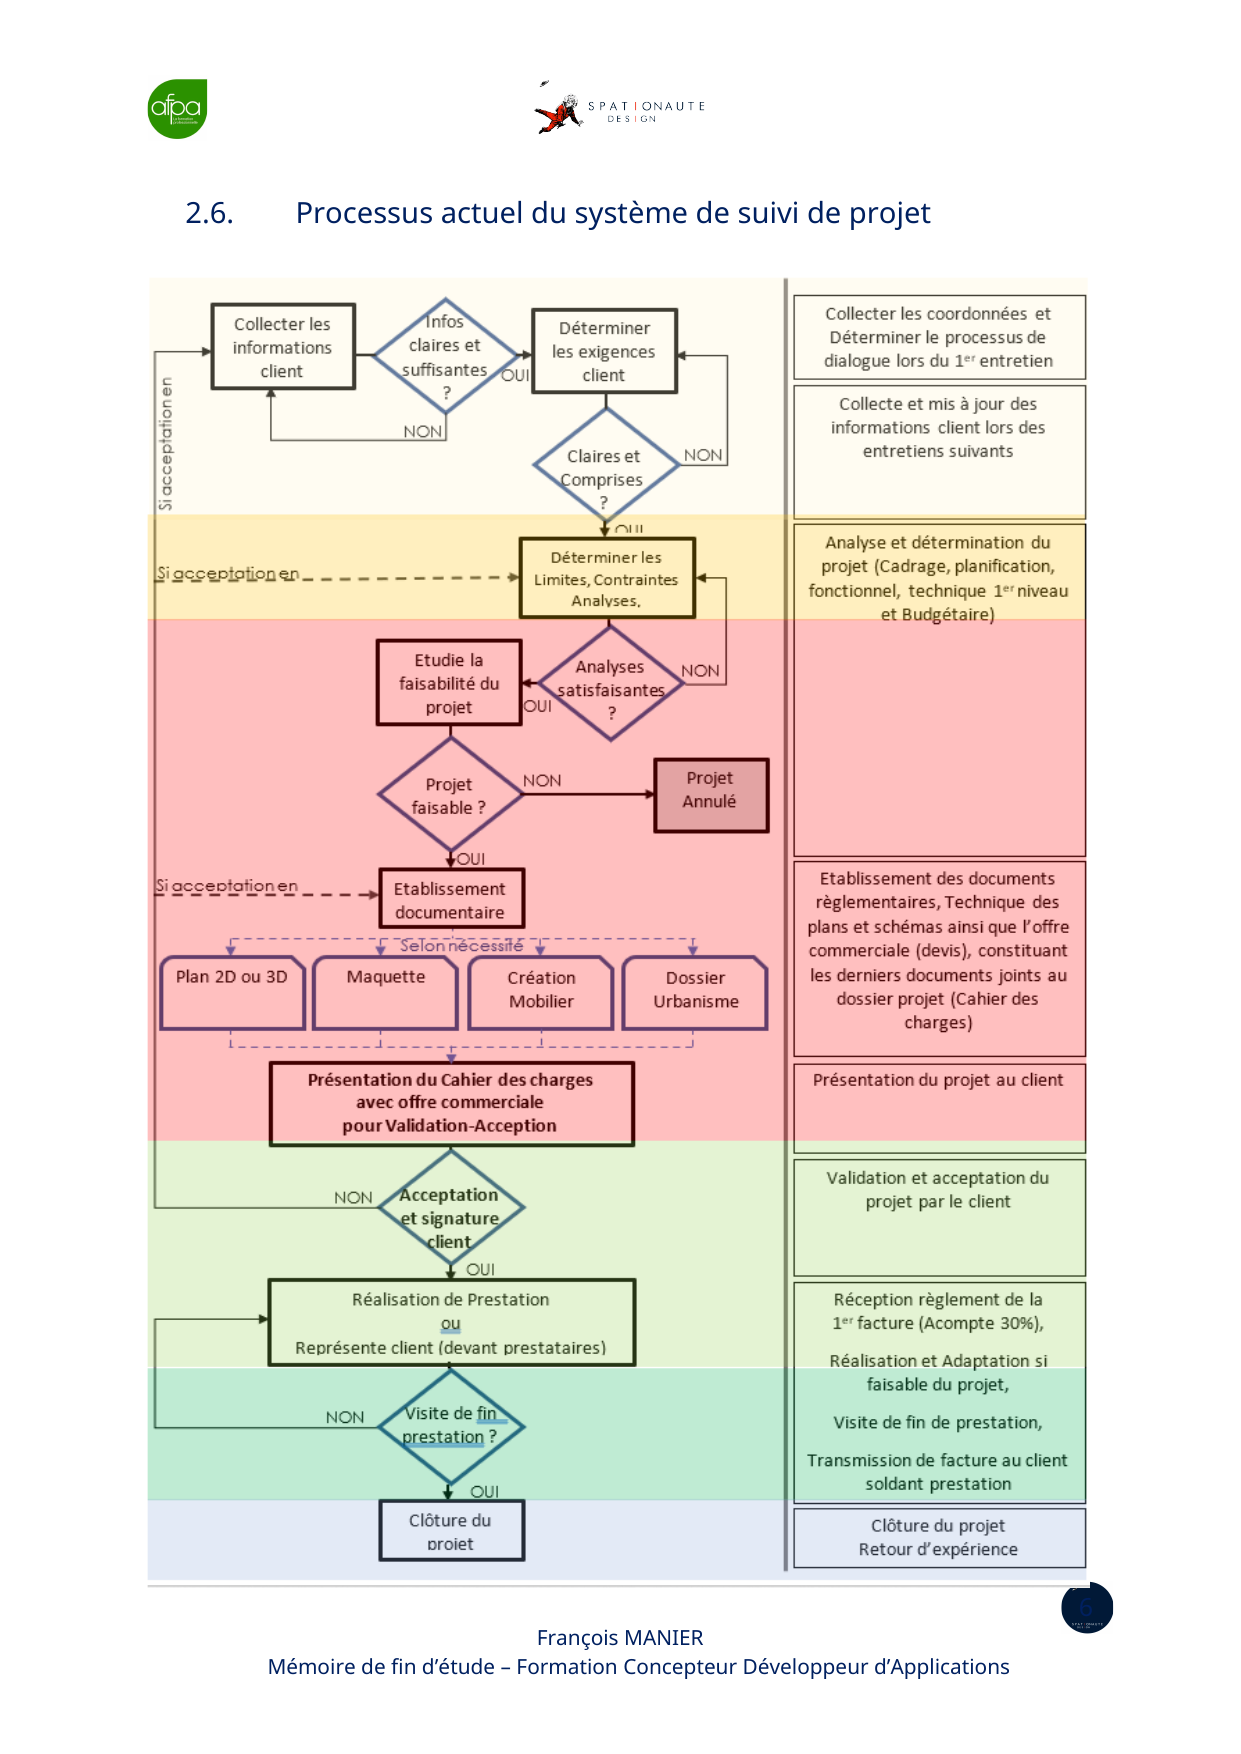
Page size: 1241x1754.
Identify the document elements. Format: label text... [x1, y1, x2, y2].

picture [147, 276, 1114, 1634]
subtitle Processus actuel du système de suivi de projet [185, 192, 1093, 232]
picture [516, 73, 724, 141]
picture [147, 75, 208, 141]
